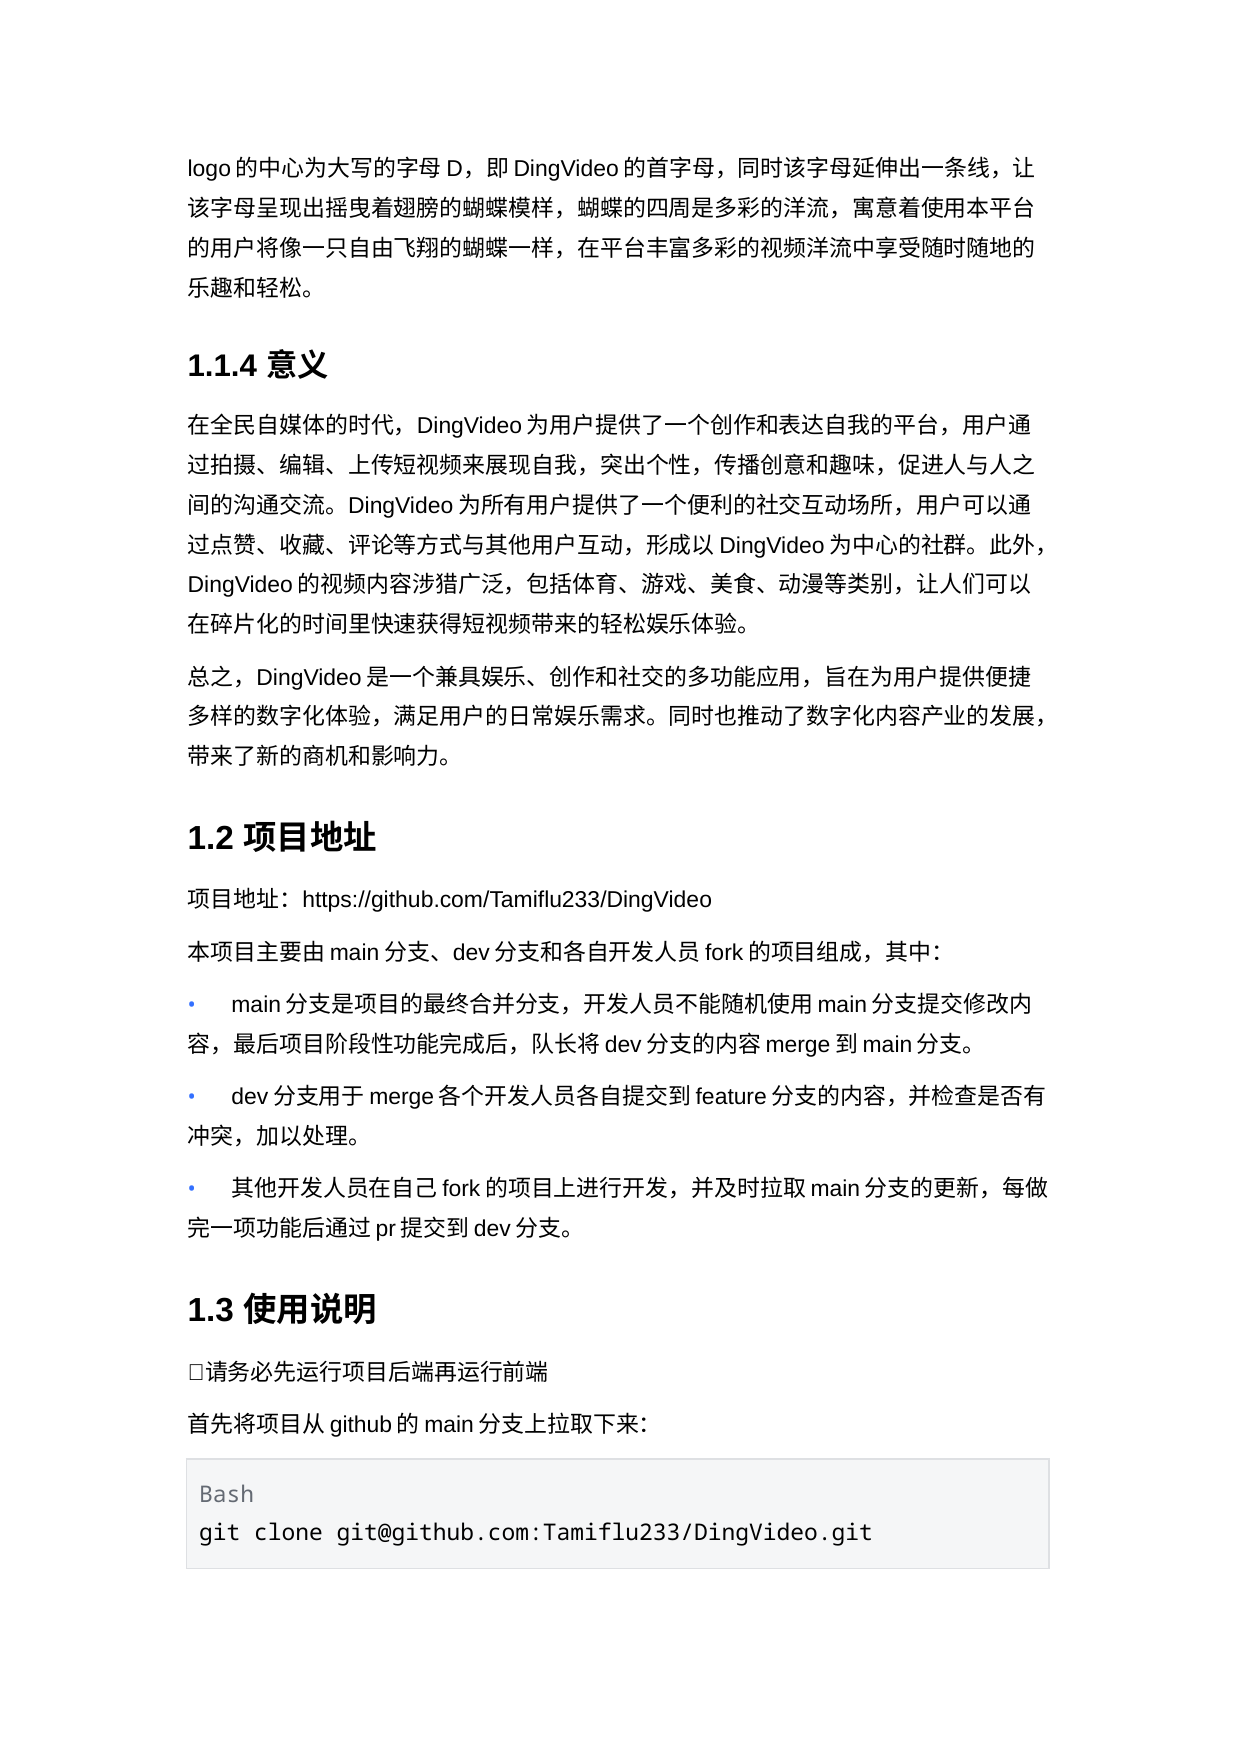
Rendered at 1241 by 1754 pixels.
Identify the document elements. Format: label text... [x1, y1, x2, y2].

table_header Bash git clone git@github.com:Tamiflu233/DingVideo.git [187, 1460, 1048, 1568]
text 项目地址：https://github.com/Tamiflu233/DingVideo [187, 881, 1053, 914]
list 其他开发人员在自己fork的项目上进行开发，并及时拉取main分支的更新，每做完一项功能后通过pr提交到dev分支。 [187, 1170, 1053, 1243]
text 在全民自媒体的时代，DingVideo为用户提供了一个创作和表达自我的平台，用户通过拍摄、编辑、上传短视频来展现自我，突出个性，传播创意和趣味，促进人与人之间的沟通交流。DingVideo为所有用户提供了一个便利的社交互动场所，用户可以通过点赞、收藏、评论等方式与其他用户互动，形成以DingVideo为中心的社群。此外，DingVideo的视频内容涉猎广泛，包括体育、游戏、美食、动漫等类别，让人们可以在碎片化的时间里快速获得短视频带来的轻松娱乐体验。 [187, 407, 1053, 639]
text logo的中心为大写的字母D，即DingVideo的首字母，同时该字母延伸出一条线，让该字母呈现出摇曳着翅膀的蝴蝶模样，蝴蝶的四周是多彩的洋流，寓意着使用本平台的用户将像一只自由飞翔的蝴蝶一样，在平台丰富多彩的视频洋流中享受随时随地的乐趣和轻松。 [187, 150, 1053, 303]
list dev分支用于merge各个开发人员各自提交到feature分支的内容，并检查是否有冲突，加以处理。 [187, 1078, 1053, 1151]
text 1.1.4 意义 [187, 340, 1053, 386]
list main分支是项目的最终合并分支，开发人员不能随机使用main分支提交修改内容，最后项目阶段性功能完成后，队长将dev分支的内容merge到main分支。 [187, 986, 1053, 1059]
text 首先将项目从github的main分支上拉取下来： [187, 1406, 1053, 1439]
text 1.3 使用说明 [187, 1283, 1053, 1331]
text 本项目主要由main分支、dev分支和各自开发人员fork的项目组成，其中： [187, 934, 1053, 967]
text 总之，DingVideo是一个兼具娱乐、创作和社交的多功能应用，旨在为用户提供便捷多样的数字化体验，满足用户的日常娱乐需求。同时也推动了数字化内容产业的发展，带来了新的商机和影响力。 [187, 658, 1053, 771]
text 1.2 项目地址 [187, 811, 1053, 859]
text 🚩请务必先运行项目后端再运行前端 [187, 1353, 1053, 1387]
